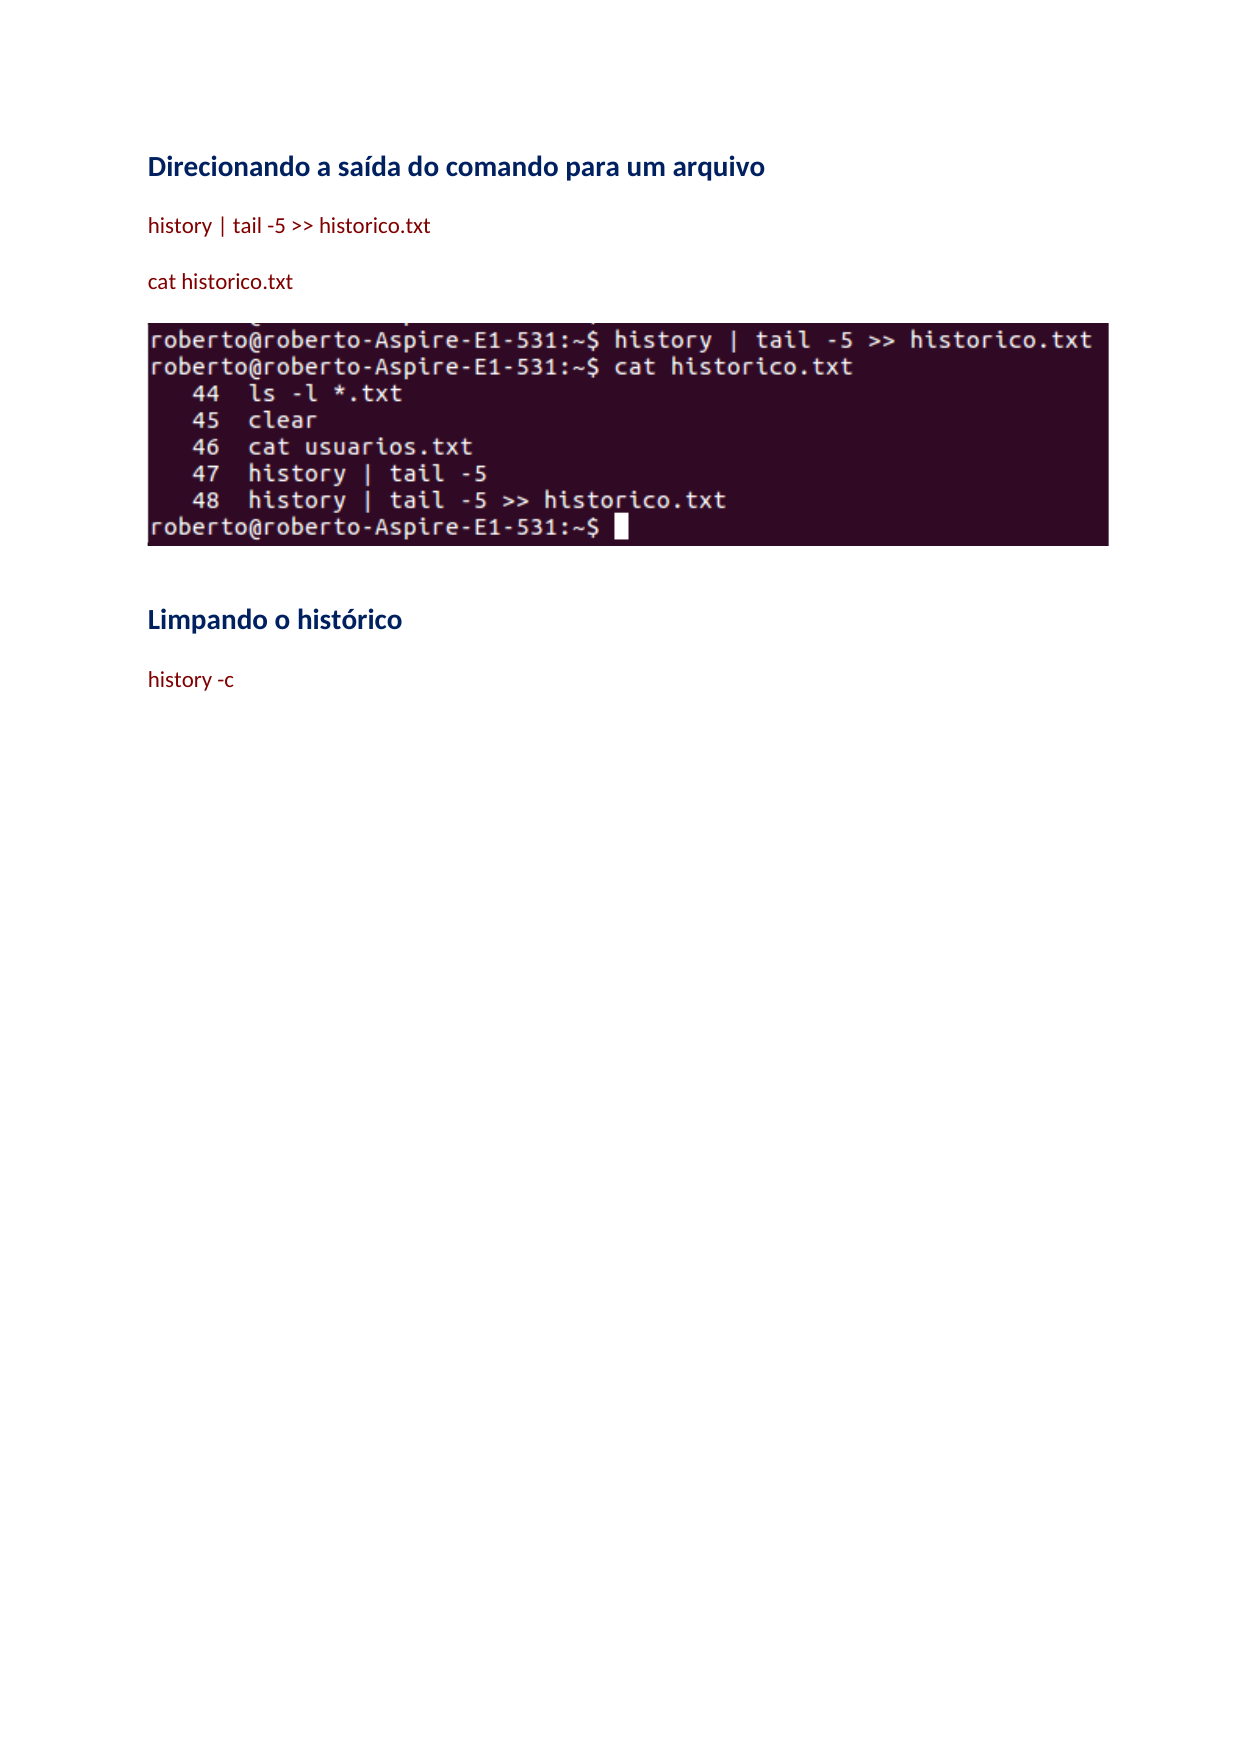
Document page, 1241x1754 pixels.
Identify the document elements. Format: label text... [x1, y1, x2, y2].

text history | tail -5 >> historico.txt [148, 211, 1122, 239]
text cat historico.txt [148, 267, 1122, 295]
subtitle Limpando o histórico [148, 601, 1122, 637]
text history -c [148, 665, 1122, 693]
subtitle Direcionando a saída do comando para um arquivo [148, 148, 1122, 183]
picture [147, 323, 1109, 546]
